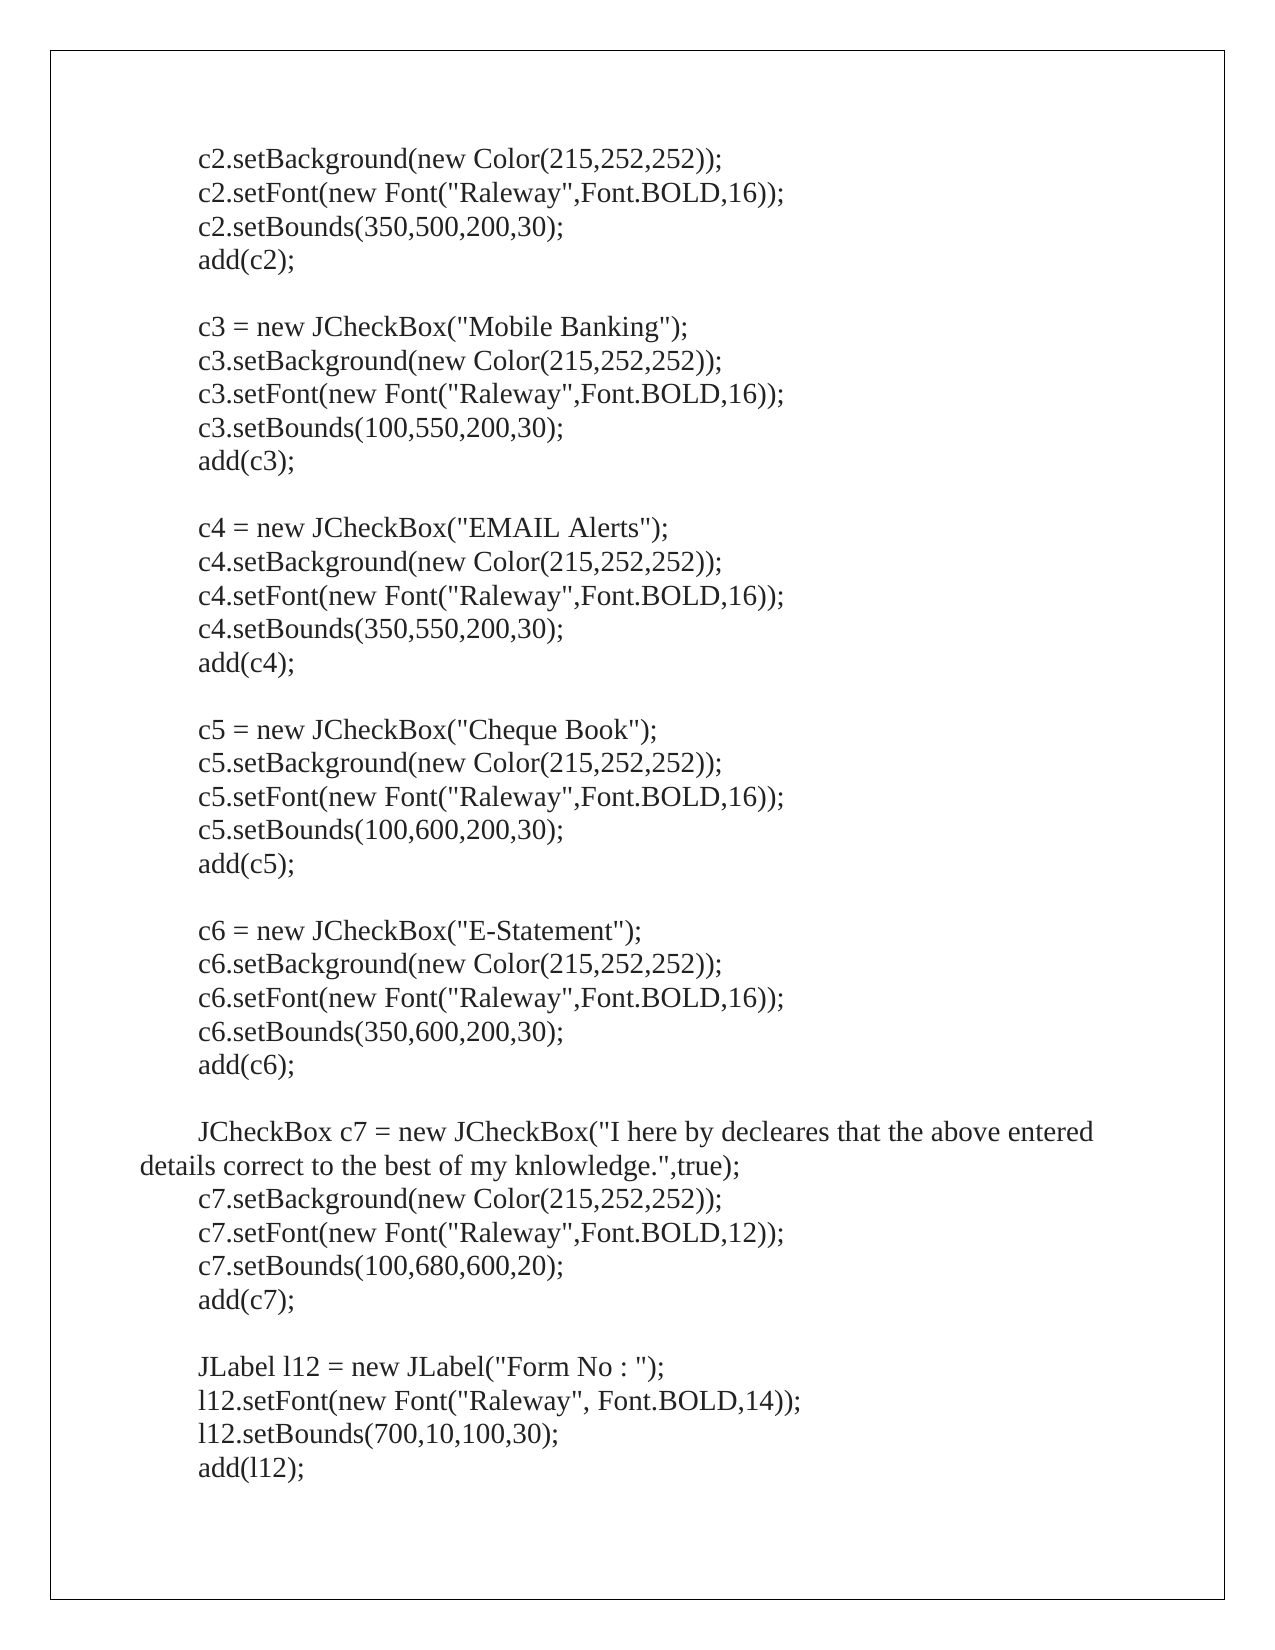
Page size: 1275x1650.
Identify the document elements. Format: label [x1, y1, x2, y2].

text [139, 142, 1133, 1517]
